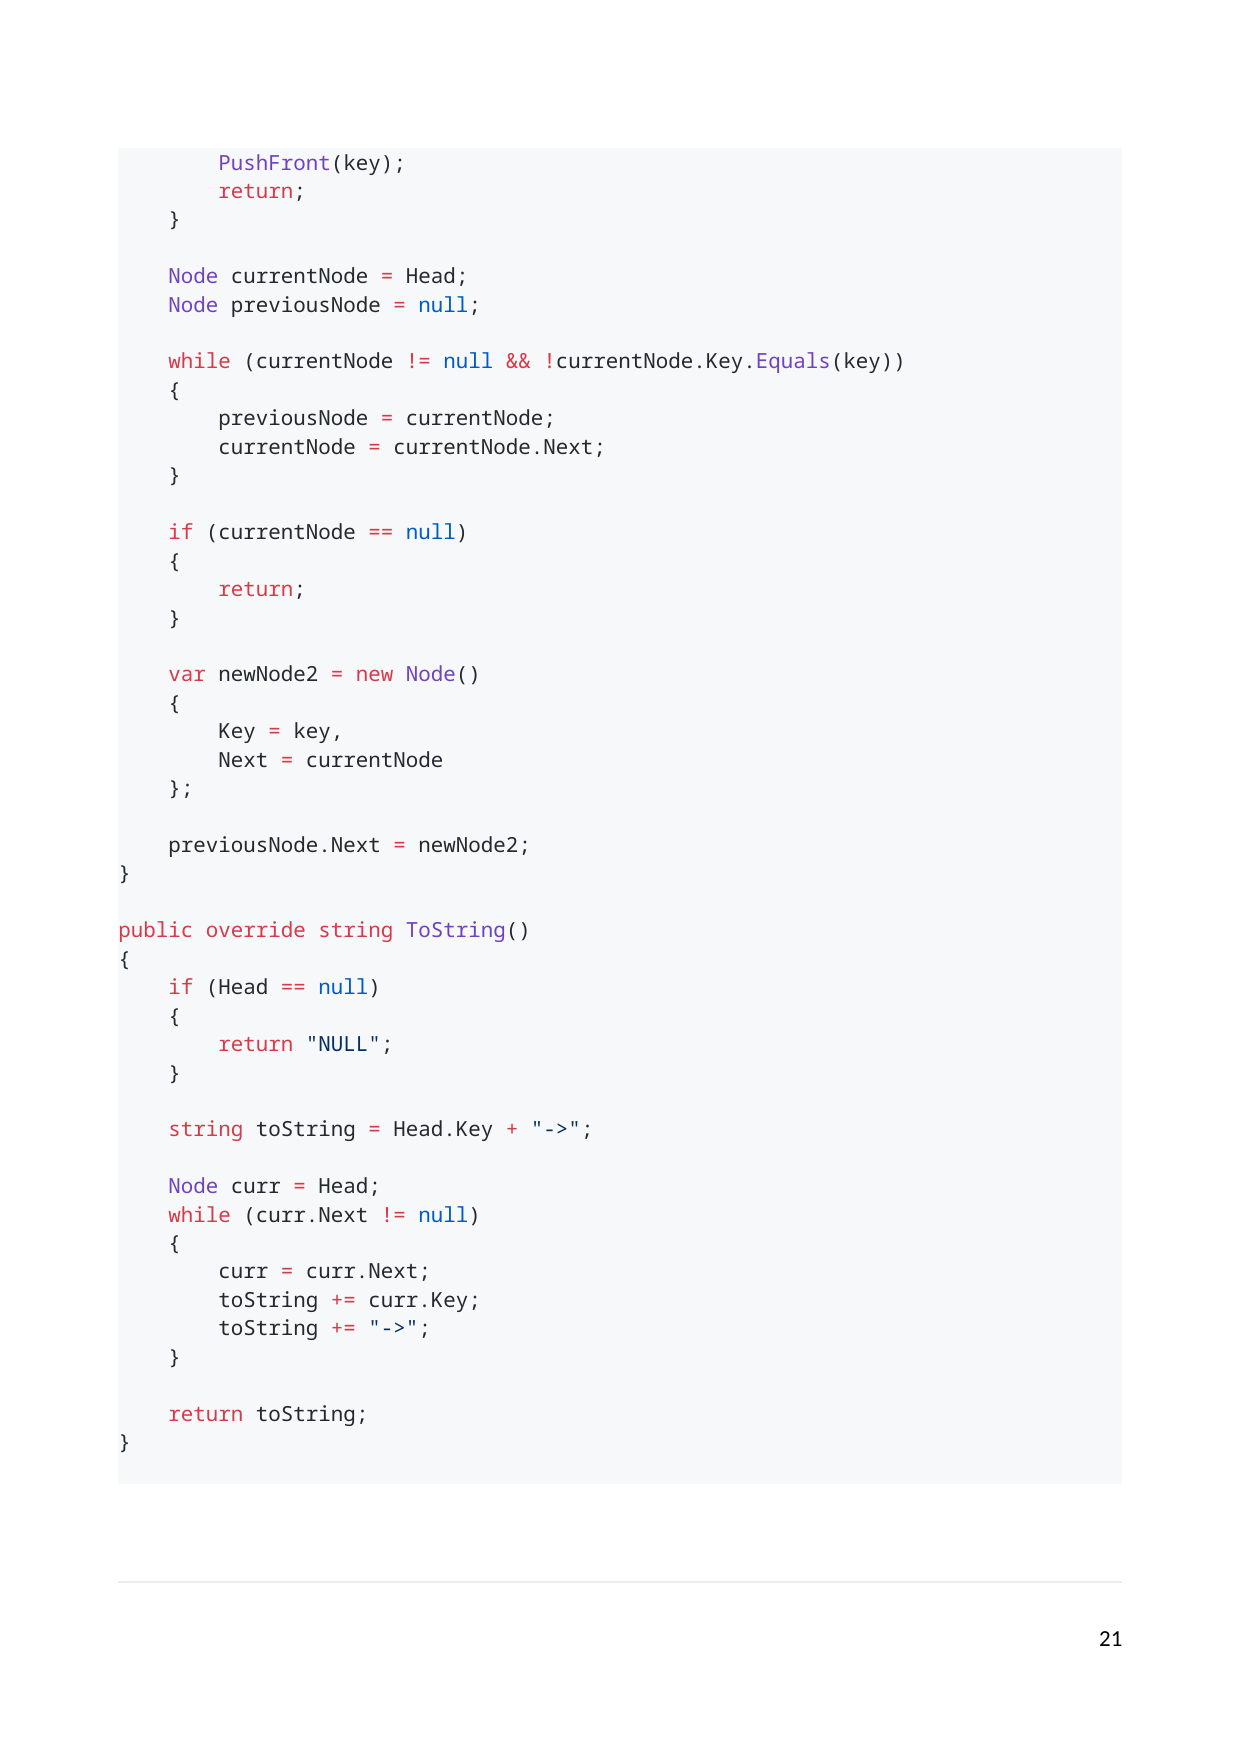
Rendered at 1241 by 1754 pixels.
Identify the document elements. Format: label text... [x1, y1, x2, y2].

text } [118, 858, 1122, 887]
text curr = curr.Next; [118, 1257, 1122, 1285]
text Next = currentNode [118, 745, 1122, 773]
text previousNode.Next = newNode2; [118, 830, 1122, 858]
text toString += "->"; [118, 1313, 1122, 1342]
text PushFront(key); [118, 148, 1122, 176]
text } [118, 1058, 1122, 1086]
text public override string ToString() [118, 915, 1122, 944]
text } [118, 460, 1122, 489]
text } [118, 1427, 1122, 1456]
text } [118, 1342, 1122, 1370]
text { [118, 546, 1122, 574]
text if (Head == null) [118, 972, 1122, 1001]
text } [118, 204, 1122, 233]
text { [118, 688, 1122, 716]
text }; [118, 773, 1122, 802]
text currentNode = currentNode.Next; [118, 432, 1122, 460]
text { [118, 1001, 1122, 1029]
text while (curr.Next != null) [118, 1200, 1122, 1228]
text { [118, 944, 1122, 972]
text while (currentNode != null && !currentNode.Key.Equals(key)) [118, 347, 1122, 375]
text return "NULL"; [118, 1029, 1122, 1058]
text return; [118, 176, 1122, 204]
text var newNode2 = new Node() [118, 659, 1122, 688]
text string toString = Head.Key + "->"; [118, 1114, 1122, 1143]
text } [118, 603, 1122, 631]
text return toString; [118, 1399, 1122, 1427]
text return; [118, 574, 1122, 603]
text toString += curr.Key; [118, 1285, 1122, 1313]
text Node curr = Head; [118, 1171, 1122, 1200]
text { [118, 375, 1122, 403]
text Node currentNode = Head; [118, 261, 1122, 290]
text if (currentNode == null) [118, 517, 1122, 546]
text { [118, 1228, 1122, 1257]
text previousNode = currentNode; [118, 403, 1122, 432]
text Key = key, [118, 716, 1122, 745]
text Node previousNode = null; [118, 290, 1122, 318]
